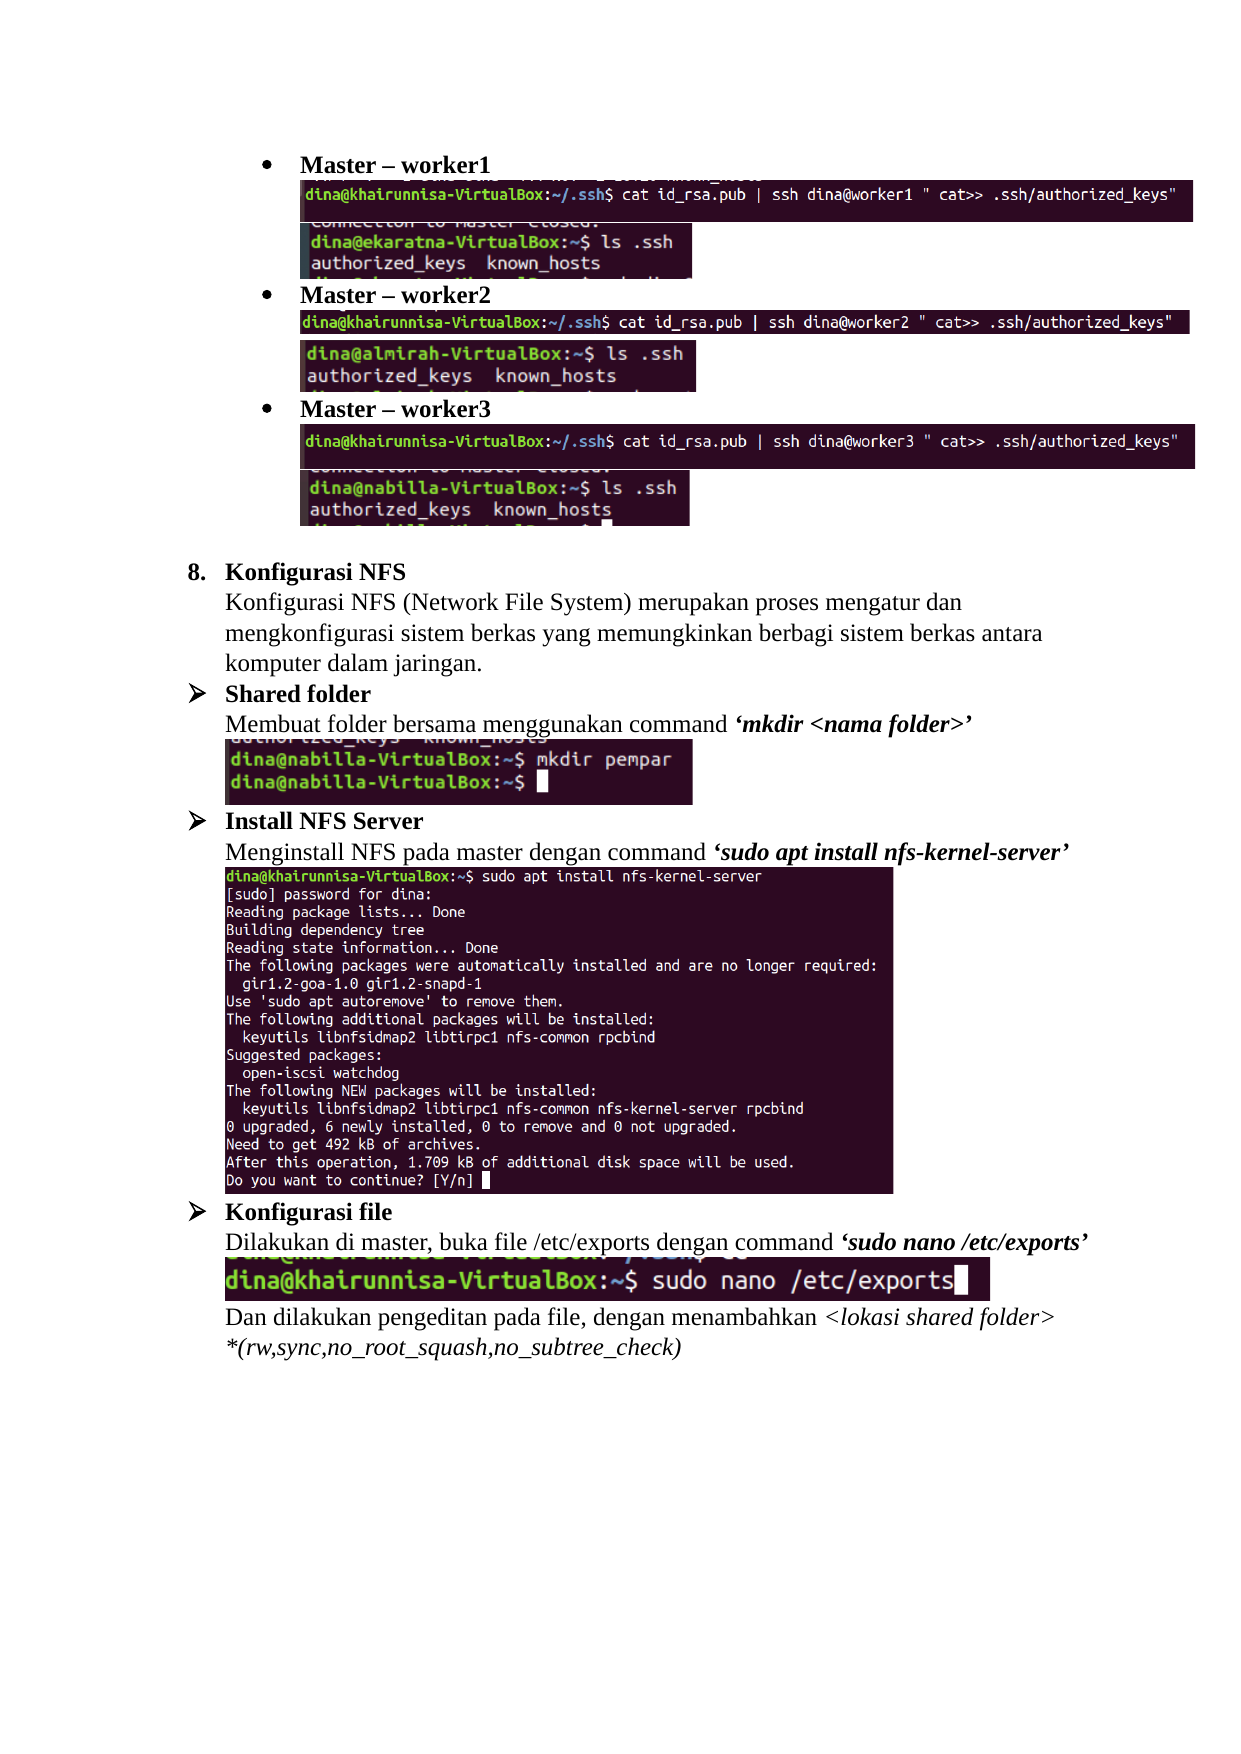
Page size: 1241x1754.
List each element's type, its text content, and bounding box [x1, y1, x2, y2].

picture [300, 470, 690, 526]
list Install NFS Server [187, 806, 1090, 835]
list Master – worker3 [262, 394, 1090, 422]
picture [300, 340, 697, 392]
list Dan dilakukan pengeditan pada file, dengan menambahkan <lokasi shared folder> *(rw,sync,no_root_squash,no_subtree_check) [225, 1302, 1090, 1361]
list Konfigurasi NFS [187, 557, 1090, 586]
picture [300, 180, 1194, 222]
picture [225, 739, 693, 805]
list Shared folder [187, 679, 1090, 707]
picture [225, 867, 894, 1194]
picture [300, 223, 693, 279]
picture [225, 1257, 991, 1301]
list Konfigurasi NFS (Network File System) merupakan proses mengatur dan mengkonfigurasi sistem berkas yang memungkinkan berbagi sistem berkas antara komputer dalam jaringan. [225, 587, 1090, 677]
list Konfigurasi file [187, 1197, 1090, 1226]
picture [300, 310, 1190, 334]
list Master – worker1 [262, 150, 1090, 179]
list Membuat folder bersama menggunakan command ‘mkdir <nama folder>’ [225, 709, 1090, 738]
list Dilakukan di master, buka file /etc/exports dengan command ‘sudo nano /etc/exports’ [225, 1227, 1090, 1256]
list Menginstall NFS pada master dengan command ‘sudo apt install nfs-kernel-server’ [225, 837, 1090, 865]
picture [300, 424, 1196, 469]
list Master – worker2 [262, 280, 1090, 309]
